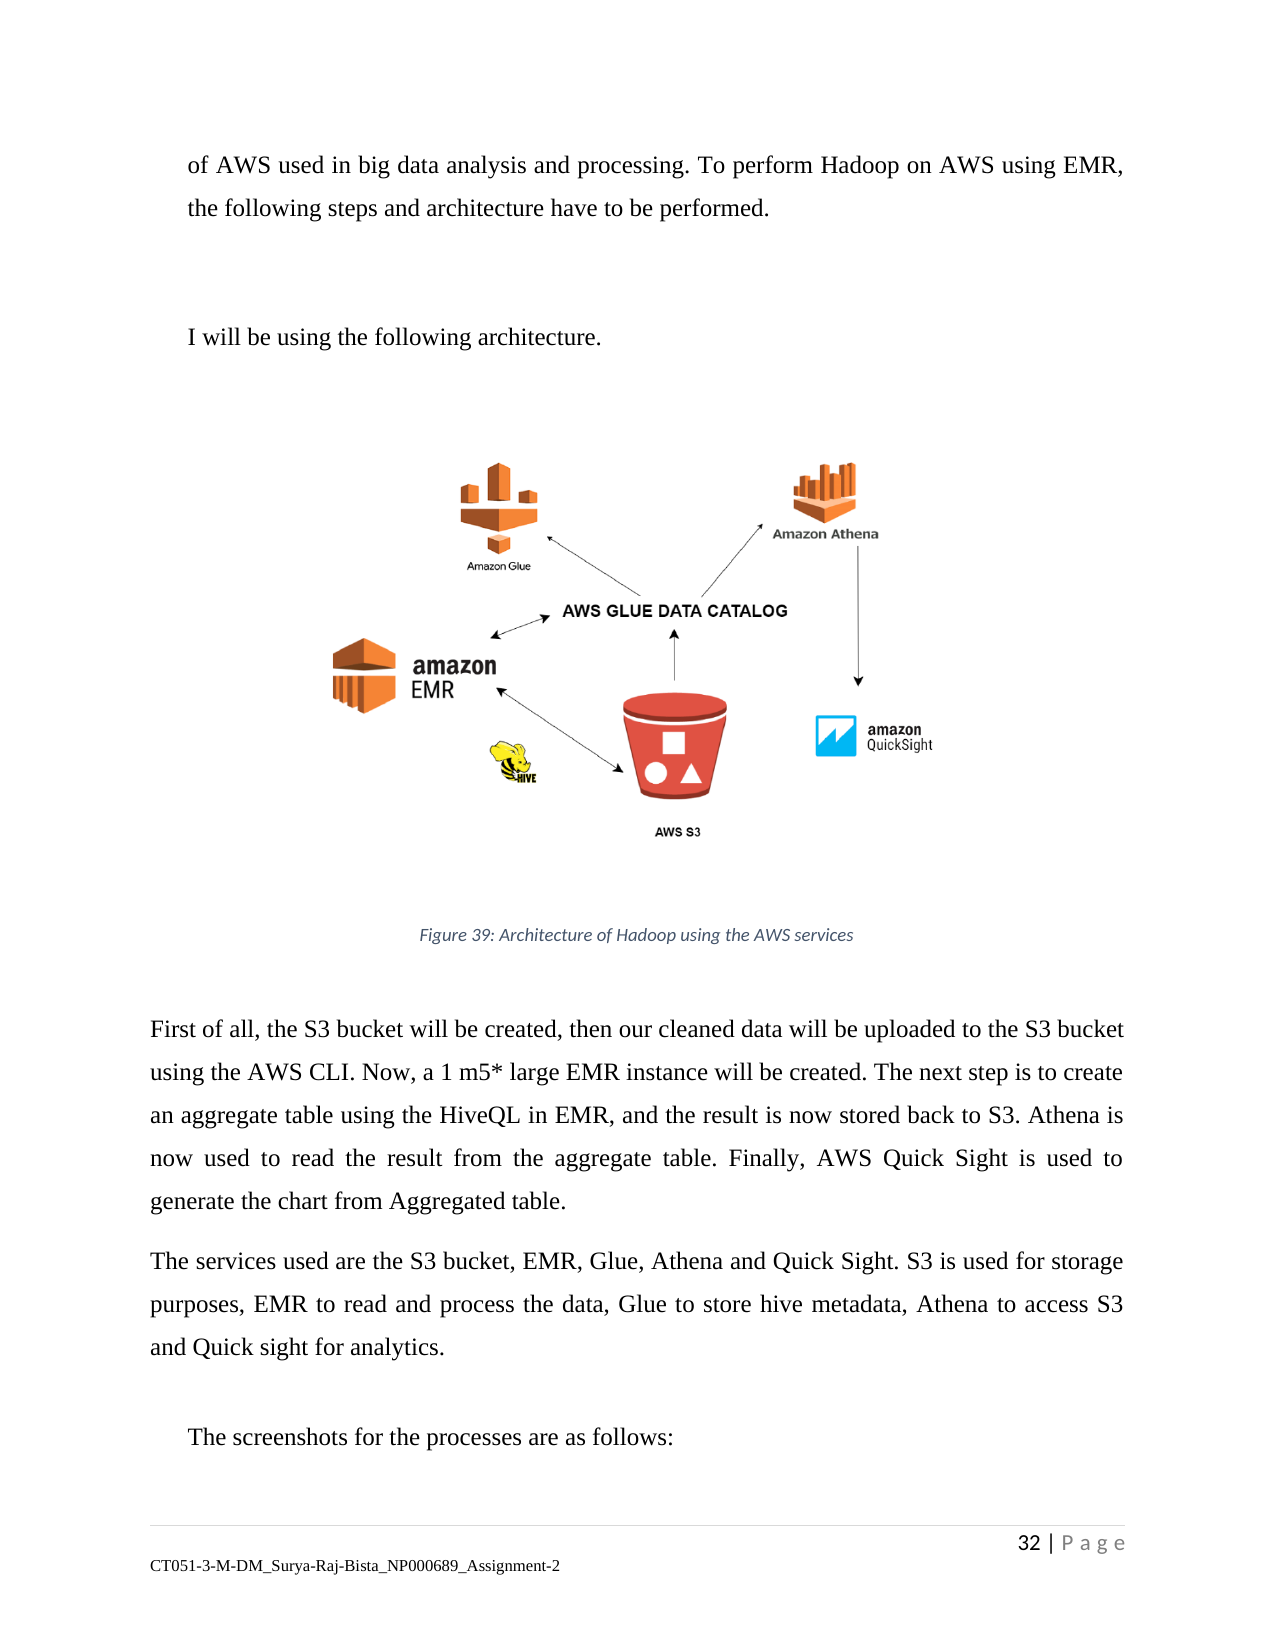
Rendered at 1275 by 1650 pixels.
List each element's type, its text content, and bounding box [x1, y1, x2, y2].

text The services used are the S3 bucket, EMR, Glue, Athena and Quick Sight. S3 is used for storage purposes, EMR to read and process the data, Glue to store hive metadata, Athena to access S3 and Quick sight for analytics. [150, 1246, 1125, 1361]
text First of all, the S3 bucket will be created, then our cleaned data will be uploaded to the S3 bucket using the AWS CLI. Now, a 1 m5* large EMR instance will be created. The next step is to create an aggregate table using the HiveQL in EMR, and the result is now stored back to S3. Athena is now used to read the result from the aggregate table. Finally, AWS Quick Sight is used to generate the chart from Aggregated table. [150, 1014, 1125, 1215]
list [187, 150, 1125, 222]
list I will be using the following architecture. [187, 322, 1125, 351]
list The screenshots for the processes are as follows: [187, 1422, 1125, 1451]
picture [332, 456, 980, 844]
